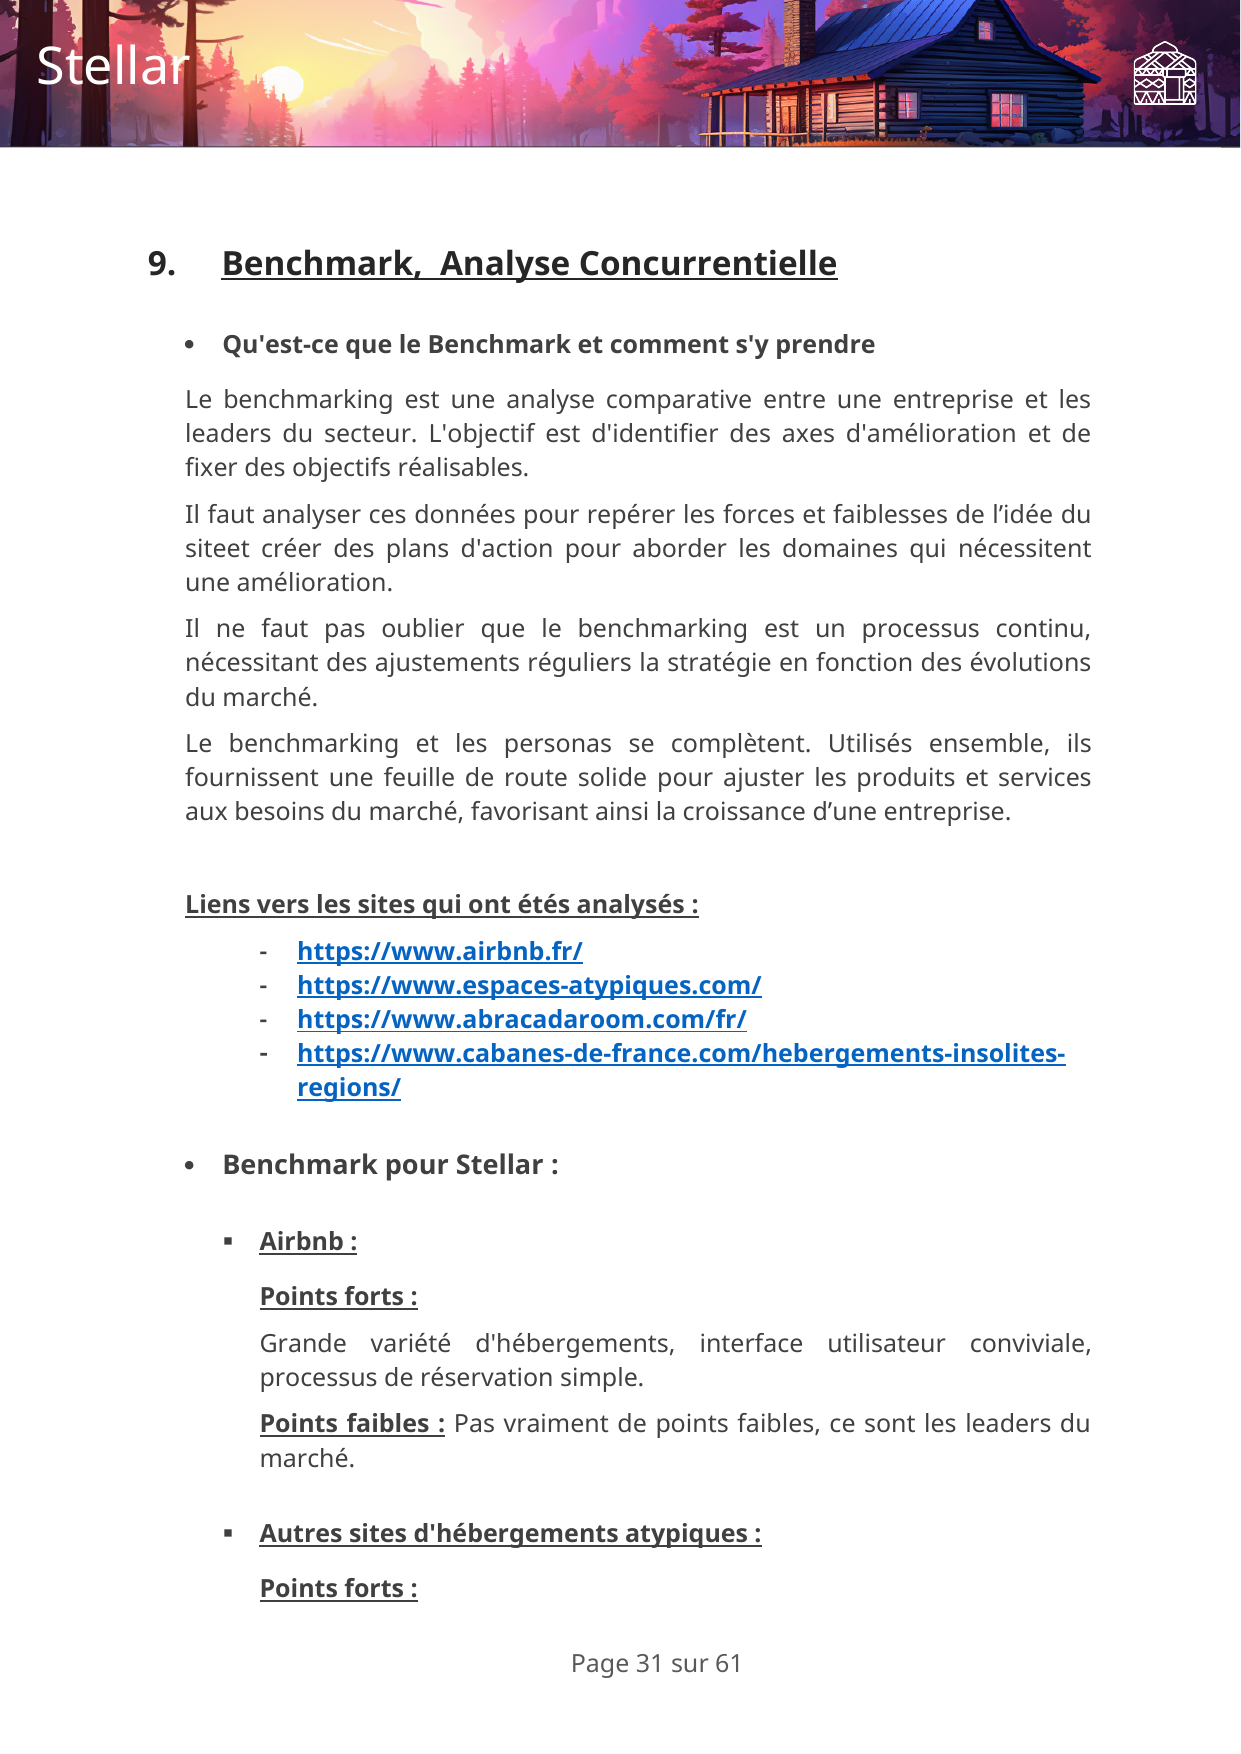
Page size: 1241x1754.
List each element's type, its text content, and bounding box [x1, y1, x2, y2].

text Points forts : [259, 1279, 1092, 1313]
text Le benchmarking est une analyse comparative entre une entreprise et les leaders du secteur. L'objectif est d'identifier des axes d'amélioration et de fixer des objectifs réalisables. [185, 382, 1092, 484]
subtitle Benchmark, Analyse Concurrentielle [148, 240, 1092, 285]
subtitle Autres sites d'hébergements atypiques : [222, 1516, 1092, 1550]
subtitle Airbnb : [222, 1224, 1092, 1258]
text Points forts : [221, 1571, 1092, 1605]
text Il faut analyser ces données pour repérer les forces et faiblesses de l’idée du siteet créer des plans d'action pour aborder les domaines qui nécessitent une amélioration. [185, 496, 1092, 598]
subtitle Benchmark pour Stellar : [185, 1146, 1092, 1182]
text Liens vers les sites qui ont étés analysés : [148, 887, 1092, 921]
text Points faibles : Pas vraiment de points faibles, ce sont les leaders du marché. [259, 1406, 1092, 1474]
text Il ne faut pas oublier que le benchmarking est un processus continu, nécessitant des ajustements réguliers la stratégie en fonction des évolutions du marché. [185, 611, 1092, 713]
list https://www.airbnb.fr/ [259, 933, 1092, 968]
list https://www.abracadaroom.com/fr/ [259, 1002, 1092, 1036]
text Le benchmarking et les personas se complètent. Utilisés ensemble, ils fournissent une feuille de route solide pour ajuster les produits et services aux besoins du marché, favorisant ainsi la croissance d’une entreprise. [185, 726, 1092, 828]
text Grande variété d'hébergements, interface utilisateur conviviale, processus de réservation simple. [259, 1326, 1092, 1394]
list https://www.espaces-atypiques.com/ [259, 968, 1092, 1002]
picture [0, 0, 1241, 146]
subtitle Qu'est-ce que le Benchmark et comment s'y prendre [185, 327, 1092, 361]
list https://www.cabanes-de-france.com/hebergements-insolites-regions/ [259, 1036, 1092, 1104]
